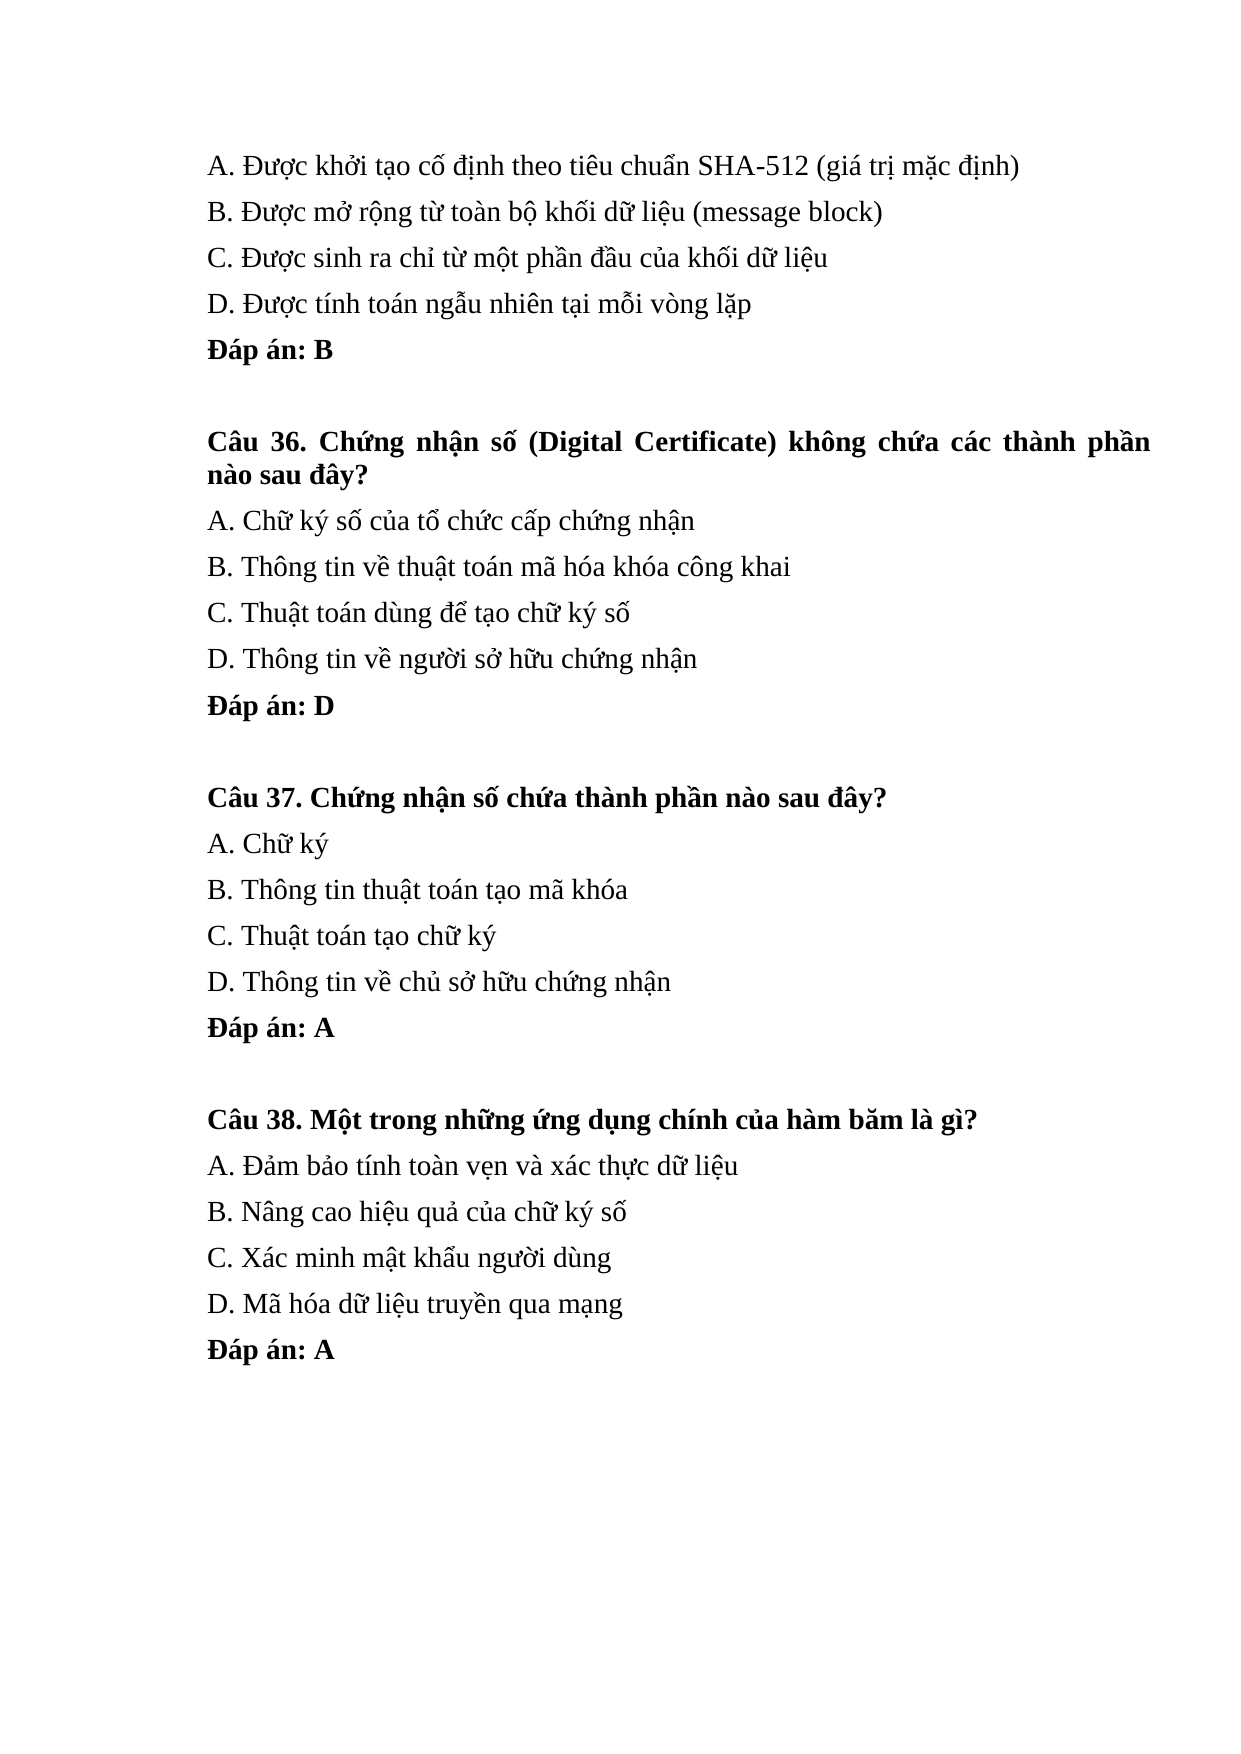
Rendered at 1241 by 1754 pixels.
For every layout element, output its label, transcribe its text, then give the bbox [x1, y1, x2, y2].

text A. Đảm bảo tính toàn vẹn và xác thực dữ liệu [207, 1148, 1152, 1182]
text D. Thông tin về chủ sở hữu chứng nhận [207, 964, 1152, 997]
text Đáp án: A [207, 1332, 1152, 1366]
text Đáp án: A [207, 1010, 1152, 1043]
text D. Thông tin về người sở hữu chứng nhận [207, 642, 1152, 675]
text Câu 38. Một trong những ứng dụng chính của hàm băm là gì? [207, 1102, 1152, 1136]
text A. Được khởi tạo cố định theo tiêu chuẩn SHA-512 (giá trị mặc định) [207, 148, 1152, 181]
text Câu 36. Chứng nhận số (Digital Certificate) không chứa các thành phần nào sau đây? [207, 424, 1152, 491]
text A. Chữ ký số của tổ chức cấp chứng nhận [207, 503, 1152, 537]
text B. Thông tin về thuật toán mã hóa khóa công khai [207, 549, 1152, 583]
text Đáp án: D [207, 688, 1152, 721]
text B. Nâng cao hiệu quả của chữ ký số [207, 1194, 1152, 1228]
text C. Được sinh ra chỉ từ một phần đầu của khối dữ liệu [207, 240, 1152, 273]
text D. Được tính toán ngẫu nhiên tại mỗi vòng lặp [207, 286, 1152, 319]
text B. Thông tin thuật toán tạo mã khóa [207, 872, 1152, 905]
text D. Mã hóa dữ liệu truyền qua mạng [207, 1286, 1152, 1320]
text A. Chữ ký [207, 826, 1152, 859]
text C. Thuật toán dùng để tạo chữ ký số [207, 596, 1152, 629]
text C. Xác minh mật khẩu người dùng [207, 1240, 1152, 1274]
text Đáp án: B [207, 332, 1152, 365]
text Câu 37. Chứng nhận số chứa thành phần nào sau đây? [207, 780, 1152, 813]
text C. Thuật toán tạo chữ ký [207, 918, 1152, 951]
text B. Được mở rộng từ toàn bộ khối dữ liệu (message block) [207, 194, 1152, 227]
